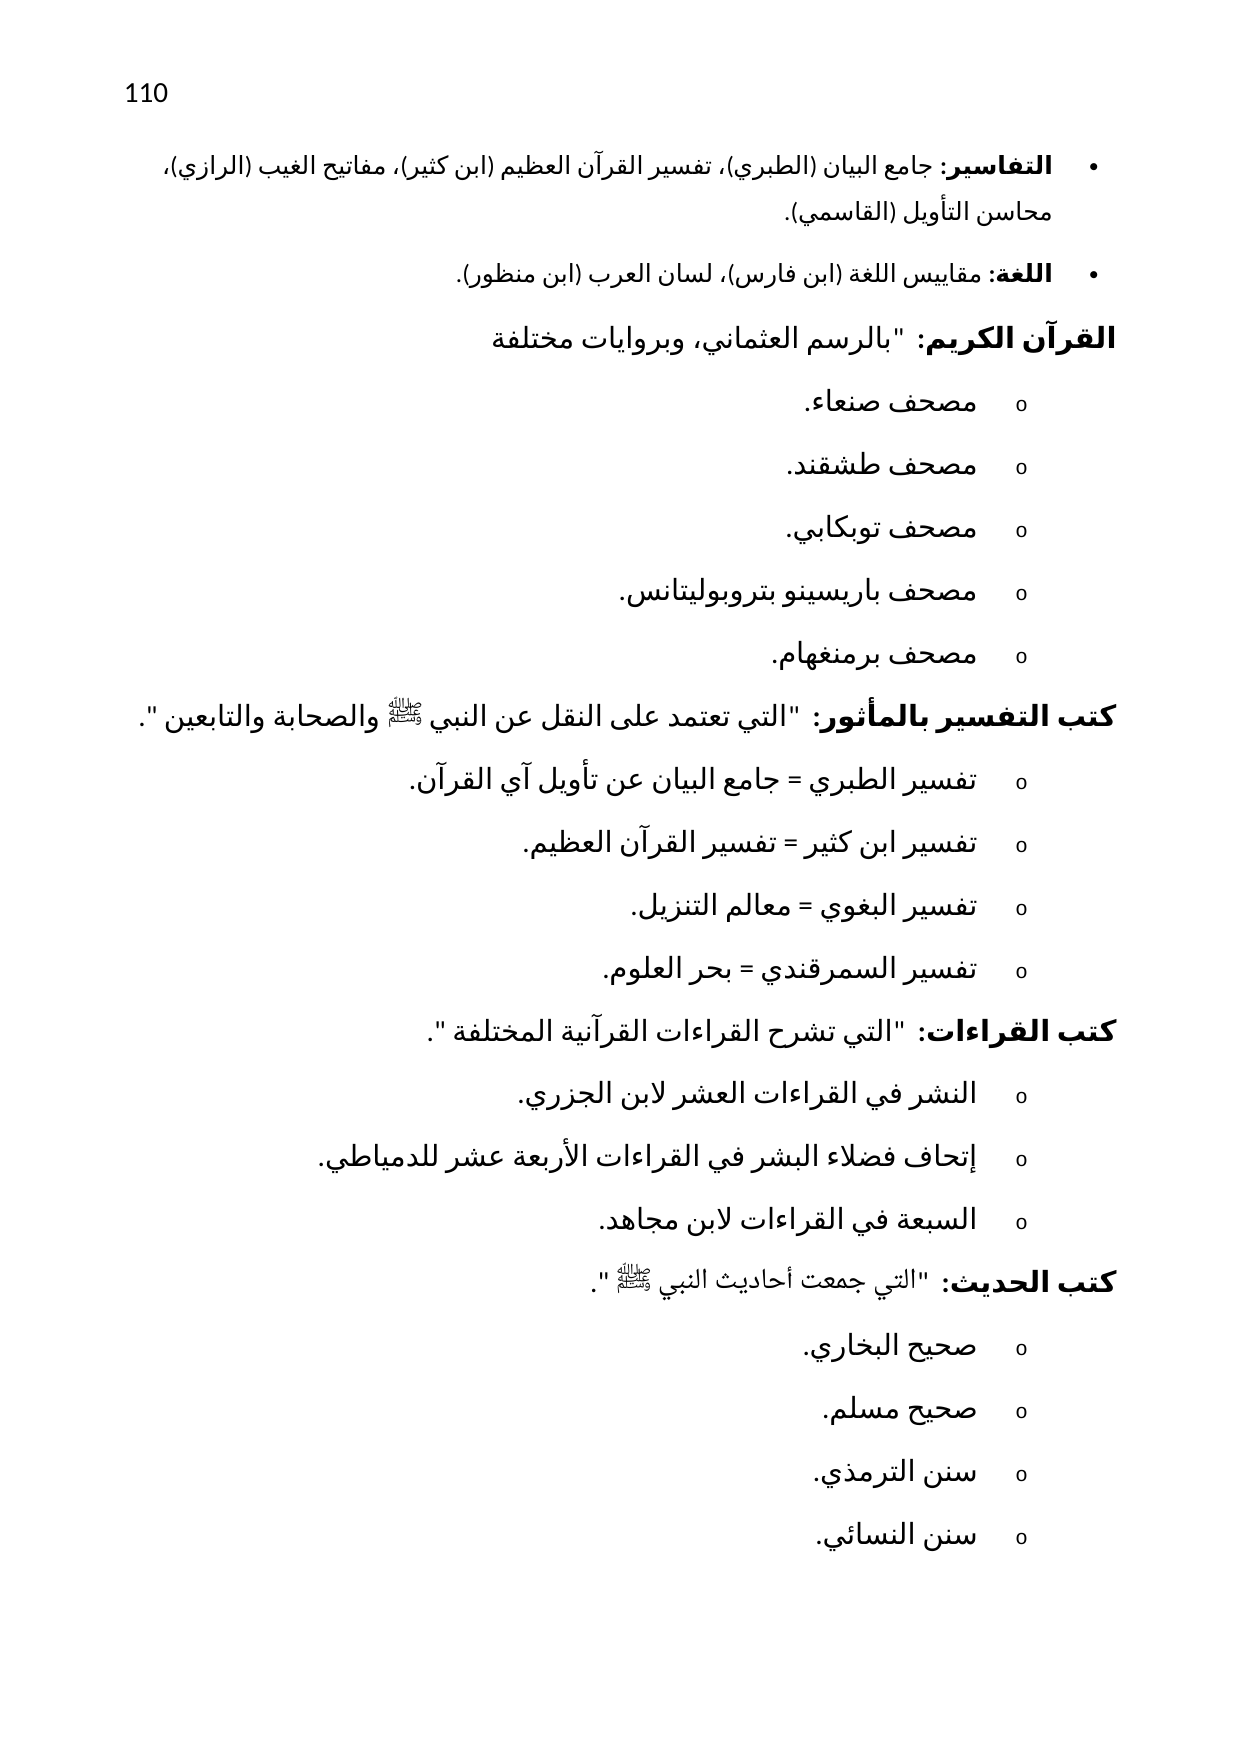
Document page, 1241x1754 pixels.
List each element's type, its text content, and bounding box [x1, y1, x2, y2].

list مصحف باريسينو بتروبوليتانس. [112, 572, 1015, 608]
text القرآن الكريم: "بالرسم العثماني، وبروايات مختلفة [112, 321, 1117, 356]
list تفسير البغوي = معالم التنزيل. [112, 887, 1015, 922]
text كتب التفسير بالمأثور: "التي تعتمد على النقل عن النبي ﷺ والصحابة والتابعين ". [112, 698, 1117, 734]
list مصحف صنعاء. [112, 383, 1015, 419]
list السبعة في القراءات لابن مجاهد. [112, 1201, 1015, 1237]
list تفسير السمرقندي = بحر العلوم. [112, 950, 1015, 985]
list تفسير ابن كثير = تفسير القرآن العظيم. [112, 824, 1015, 859]
list مصحف طشقند. [112, 446, 1015, 482]
list إتحاف فضلاء البشر في القراءات الأربعة عشر للدمياطي. [112, 1138, 1015, 1174]
list مصحف توبكابي. [112, 509, 1015, 545]
list التفاسير: جامع البيان (الطبري)، تفسير القرآن العظيم (ابن كثير)، مفاتيح الغيب (الرازي)، محاسن التأويل (القاسمي). [112, 150, 1090, 226]
list اللغة: مقاييس اللغة (ابن فارس)، لسان العرب (ابن منظور). [112, 258, 1090, 289]
list صحيح البخاري. [112, 1327, 1015, 1363]
list النشر في القراءات العشر لابن الجزري. [112, 1076, 1015, 1111]
list سنن النسائي. [112, 1516, 1015, 1552]
text كتب الحديث: "التي جمعت أحاديث النبي ﷺ ". [112, 1264, 1117, 1300]
list صحيح مسلم. [112, 1390, 1015, 1426]
list تفسير الطبري = جامع البيان عن تأويل آي القرآن. [112, 761, 1015, 797]
list مصحف برمنغهام. [112, 635, 1015, 671]
list سنن الترمذي. [112, 1453, 1015, 1489]
text كتب القراءات: "التي تشرح القراءات القرآنية المختلفة ". [112, 1013, 1117, 1048]
